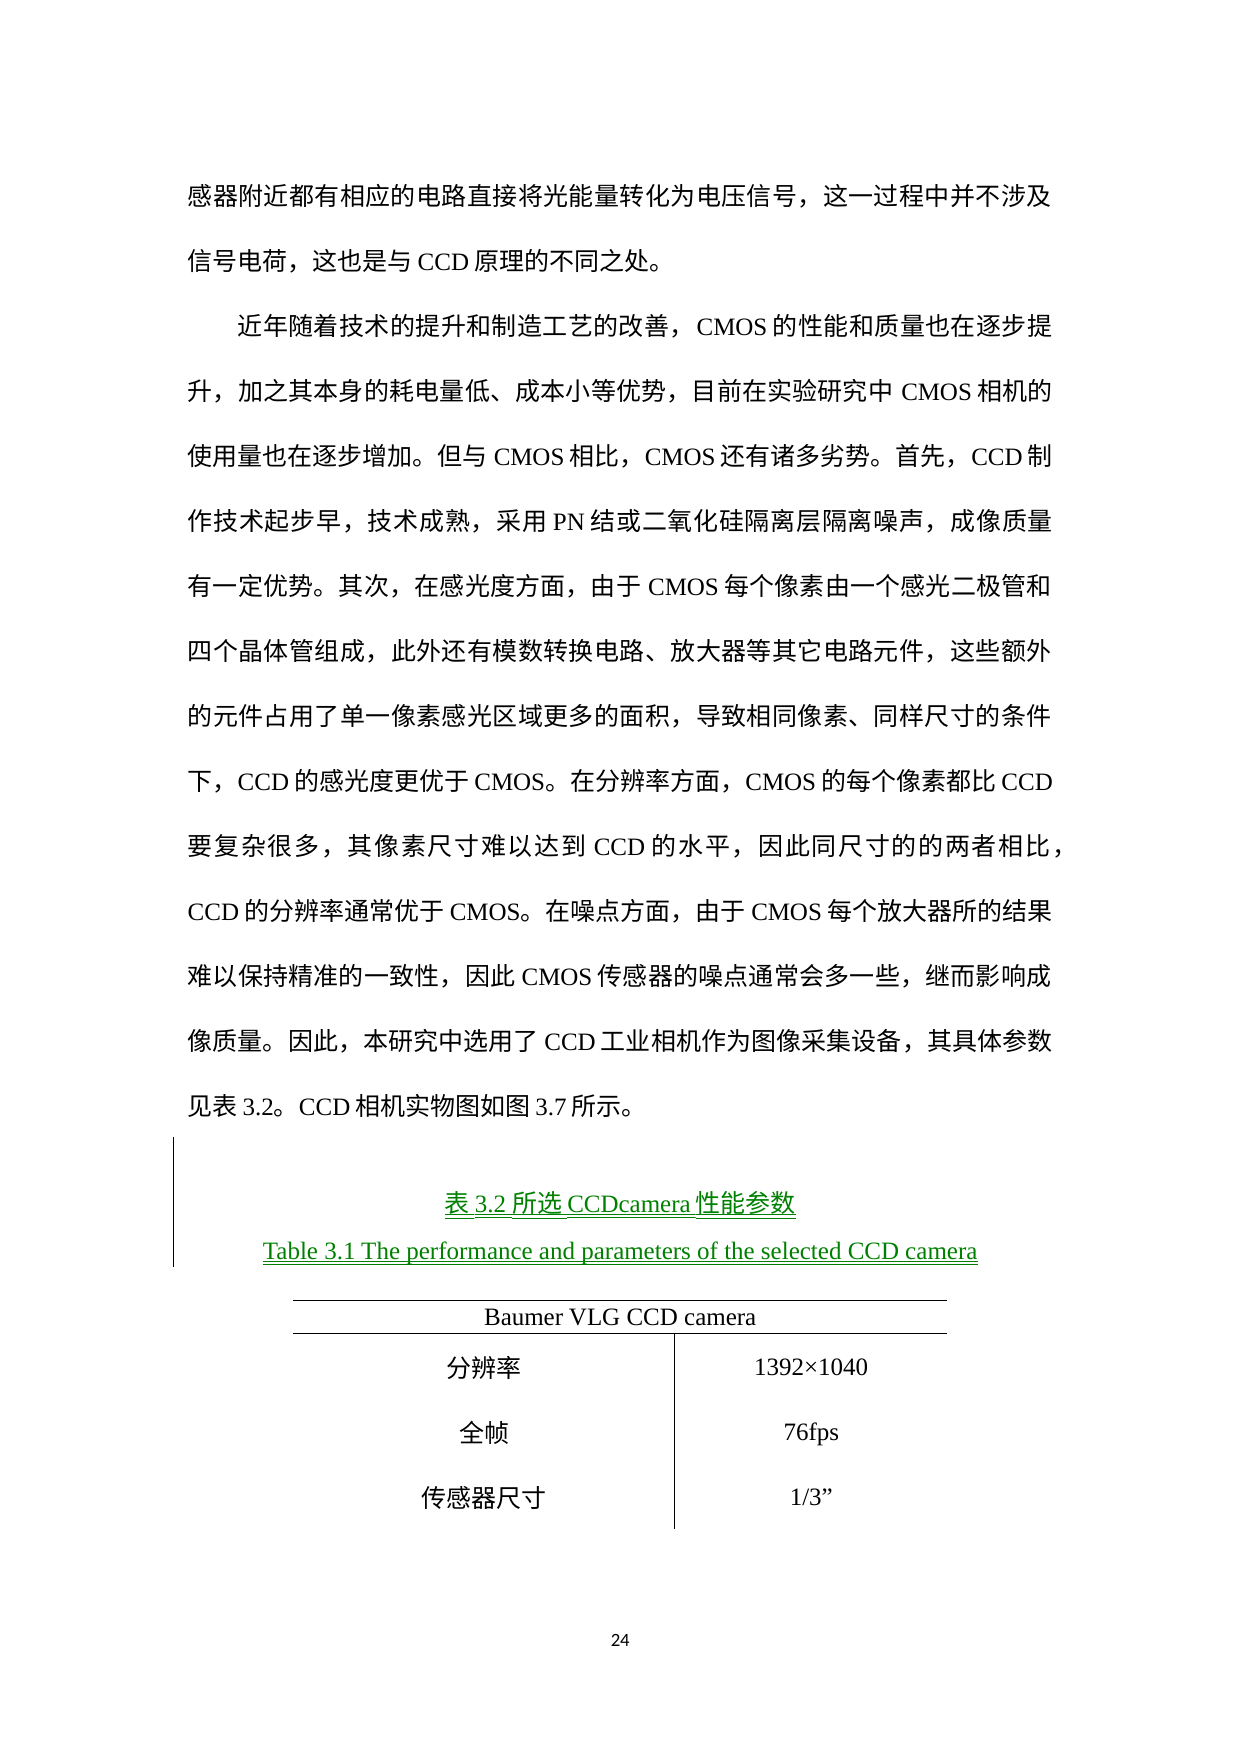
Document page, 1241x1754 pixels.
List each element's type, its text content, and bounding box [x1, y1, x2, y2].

table_cell 76fps [675, 1399, 947, 1464]
table_cell 1/3” [675, 1464, 947, 1529]
table_cell 全帧 [293, 1399, 674, 1464]
table_cell 1392×1040 [675, 1334, 947, 1399]
table_cell 传感器尺寸 [293, 1464, 674, 1529]
table_cell 分辨率 [293, 1334, 674, 1399]
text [187, 162, 1053, 292]
table_header Baumer VLG CCD camera [293, 1301, 947, 1333]
text 近年随着技术的提升和制造工艺的改善，CMOS的性能和质量也在逐步提升，加之其本身的耗电量低、成本小等优势，目前在实验研究中CMOS相机的使用量也在逐步增加。但与CMOS相比，CMOS还有诸多劣势。首先，CCD制作技术起步早，技术成熟，采用PN结或二氧化硅隔离层隔离噪声，成像质量有一定优势。其次，在感光度方面，由于CMOS每个像素由一个感光二极管和四个晶体管组成，此外还有模数转换电路、放大器等其它电路元件，这些额外的元件占用了单一像素感光区域更多的面积，导致相同像素、同样尺寸的条件下，CCD的感光度更优于CMOS。在分辨率方面，CMOS的每个像素都比CCD要复杂很多，其像素尺寸难以达到CCD的水平，因此同尺寸的的两者相比，CCD的分辨率通常优于CMOS。在噪点方面，由于CMOS每个放大器所的结果难以保持精准的一致性，因此CMOS传感器的噪点通常会多一些，继而影响成像质量。因此，本研究中选用了CCD工业相机作为图像采集设备，其具体参数见表3.2。CCD相机实物图如图3.7所示。 [187, 292, 1053, 1137]
